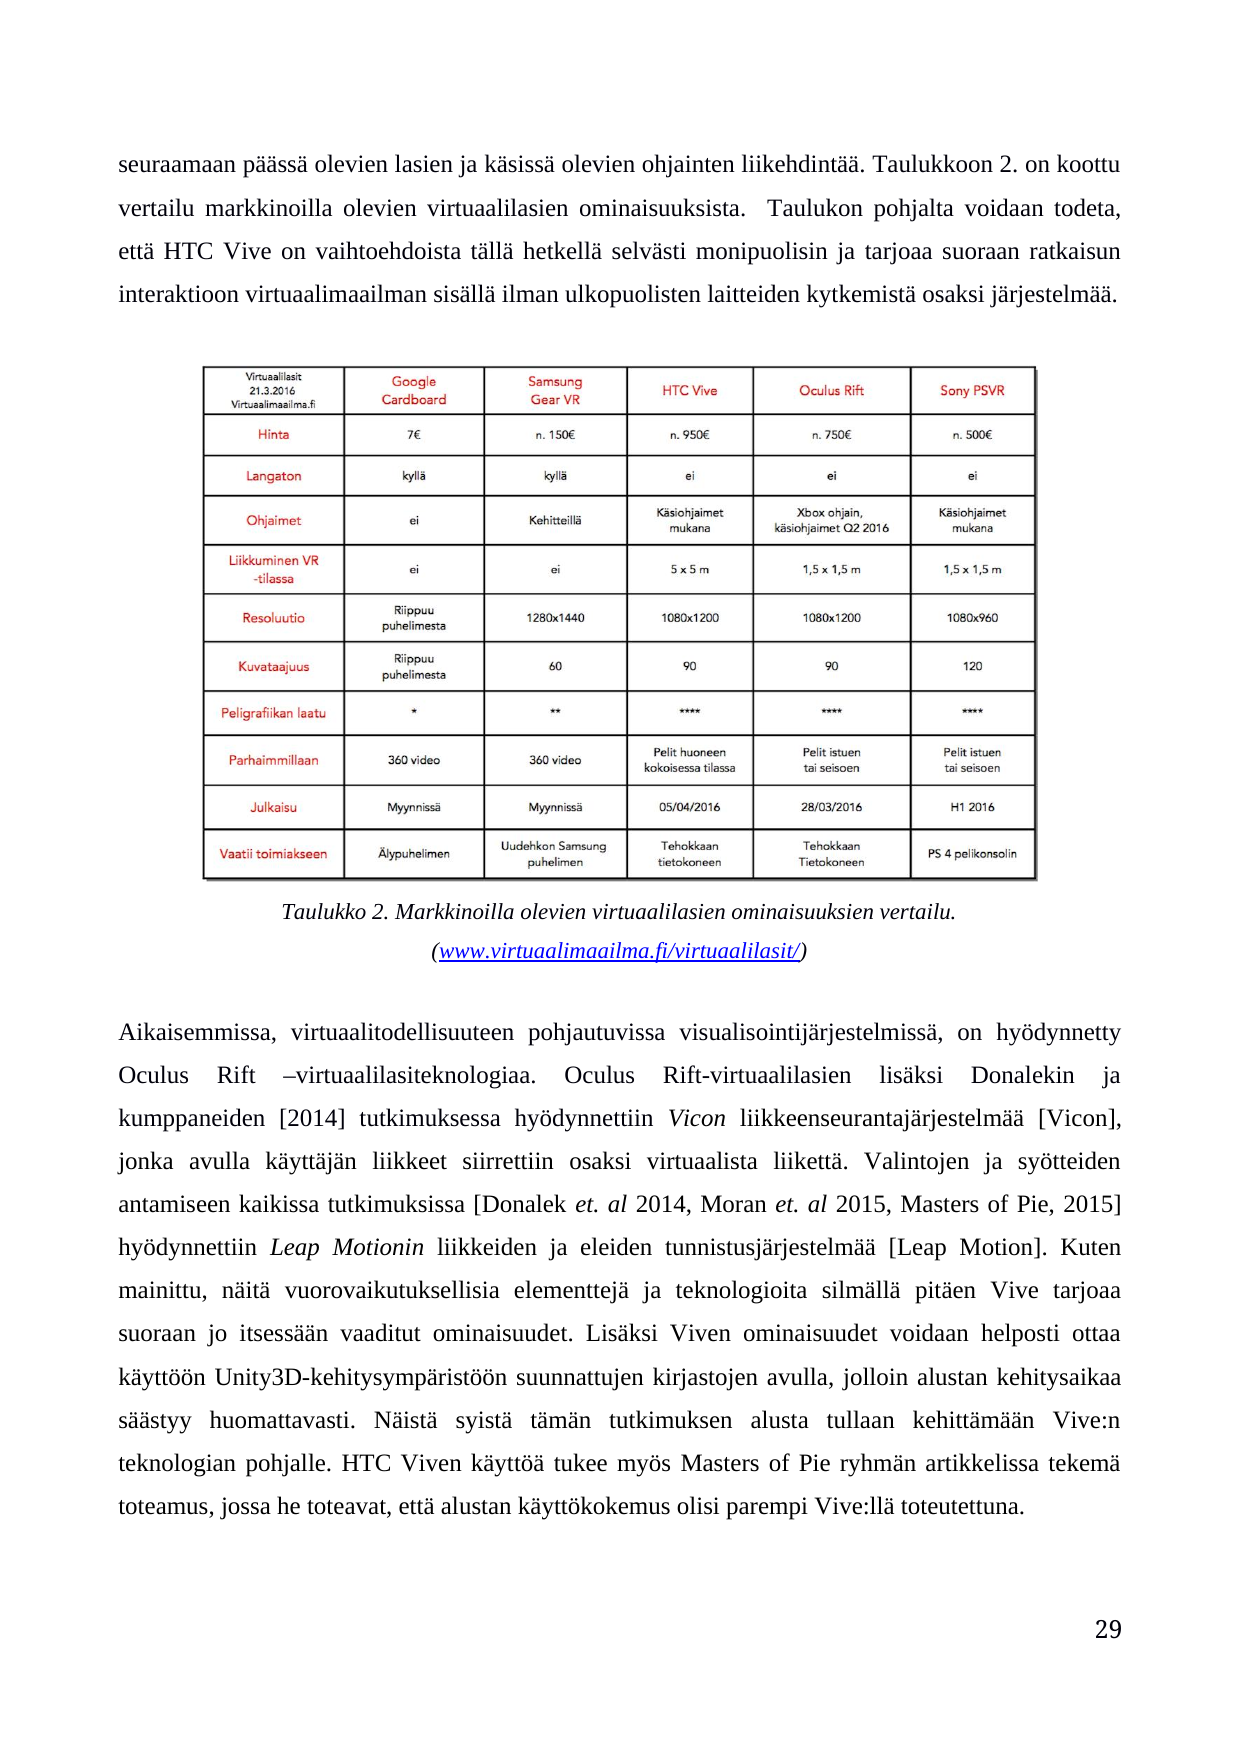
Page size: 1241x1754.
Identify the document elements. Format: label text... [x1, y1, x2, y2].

text Taulukko 2. Markkinoilla olevien virtuaalilasien ominaisuuksien vertailu. (www.virtuaalimaailma.fi/virtuaalilasit/) [118, 898, 1122, 964]
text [118, 149, 1122, 308]
picture [202, 365, 1038, 882]
text Aikaisemmissa, virtuaalitodellisuuteen pohjautuvissa visualisointijärjestelmissä, on hyödynnetty Oculus Rift –virtuaalilasiteknologiaa. Oculus Rift-virtuaalilasien lisäksi Donalekin ja kumppaneiden [2014] tutkimuksessa hyödynnettiin Vicon liikkeenseurantajärjestelmää [Vicon], jonka avulla käyttäjän liikkeet siirrettiin osaksi virtuaalista liikettä. Valintojen ja syötteiden antamiseen kaikissa tutkimuksissa [Donalek et. al 2014, Moran et. al 2015, Masters of Pie, 2015] hyödynnettiin Leap Motionin liikkeiden ja eleiden tunnistusjärjestelmää [Leap Motion]. Kuten mainittu, näitä vuorovaikutuksellisia elementtejä ja teknologioita silmällä pitäen Vive tarjoaa suoraan jo itsessään vaaditut ominaisuudet. Lisäksi Viven ominaisuudet voidaan helposti ottaa käyttöön Unity3D-kehitysympäristöön suunnattujen kirjastojen avulla, jolloin alustan kehitysaikaa säästyy huomattavasti. Näistä syistä tämän tutkimuksen alusta tullaan kehittämään Vive:n teknologian pohjalle. HTC Viven käyttöä tukee myös Masters of Pie ryhmän artikkelissa tekemä toteamus, jossa he toteavat, että alustan käyttökokemus olisi parempi Vive:llä toteutettuna. [118, 1017, 1122, 1520]
